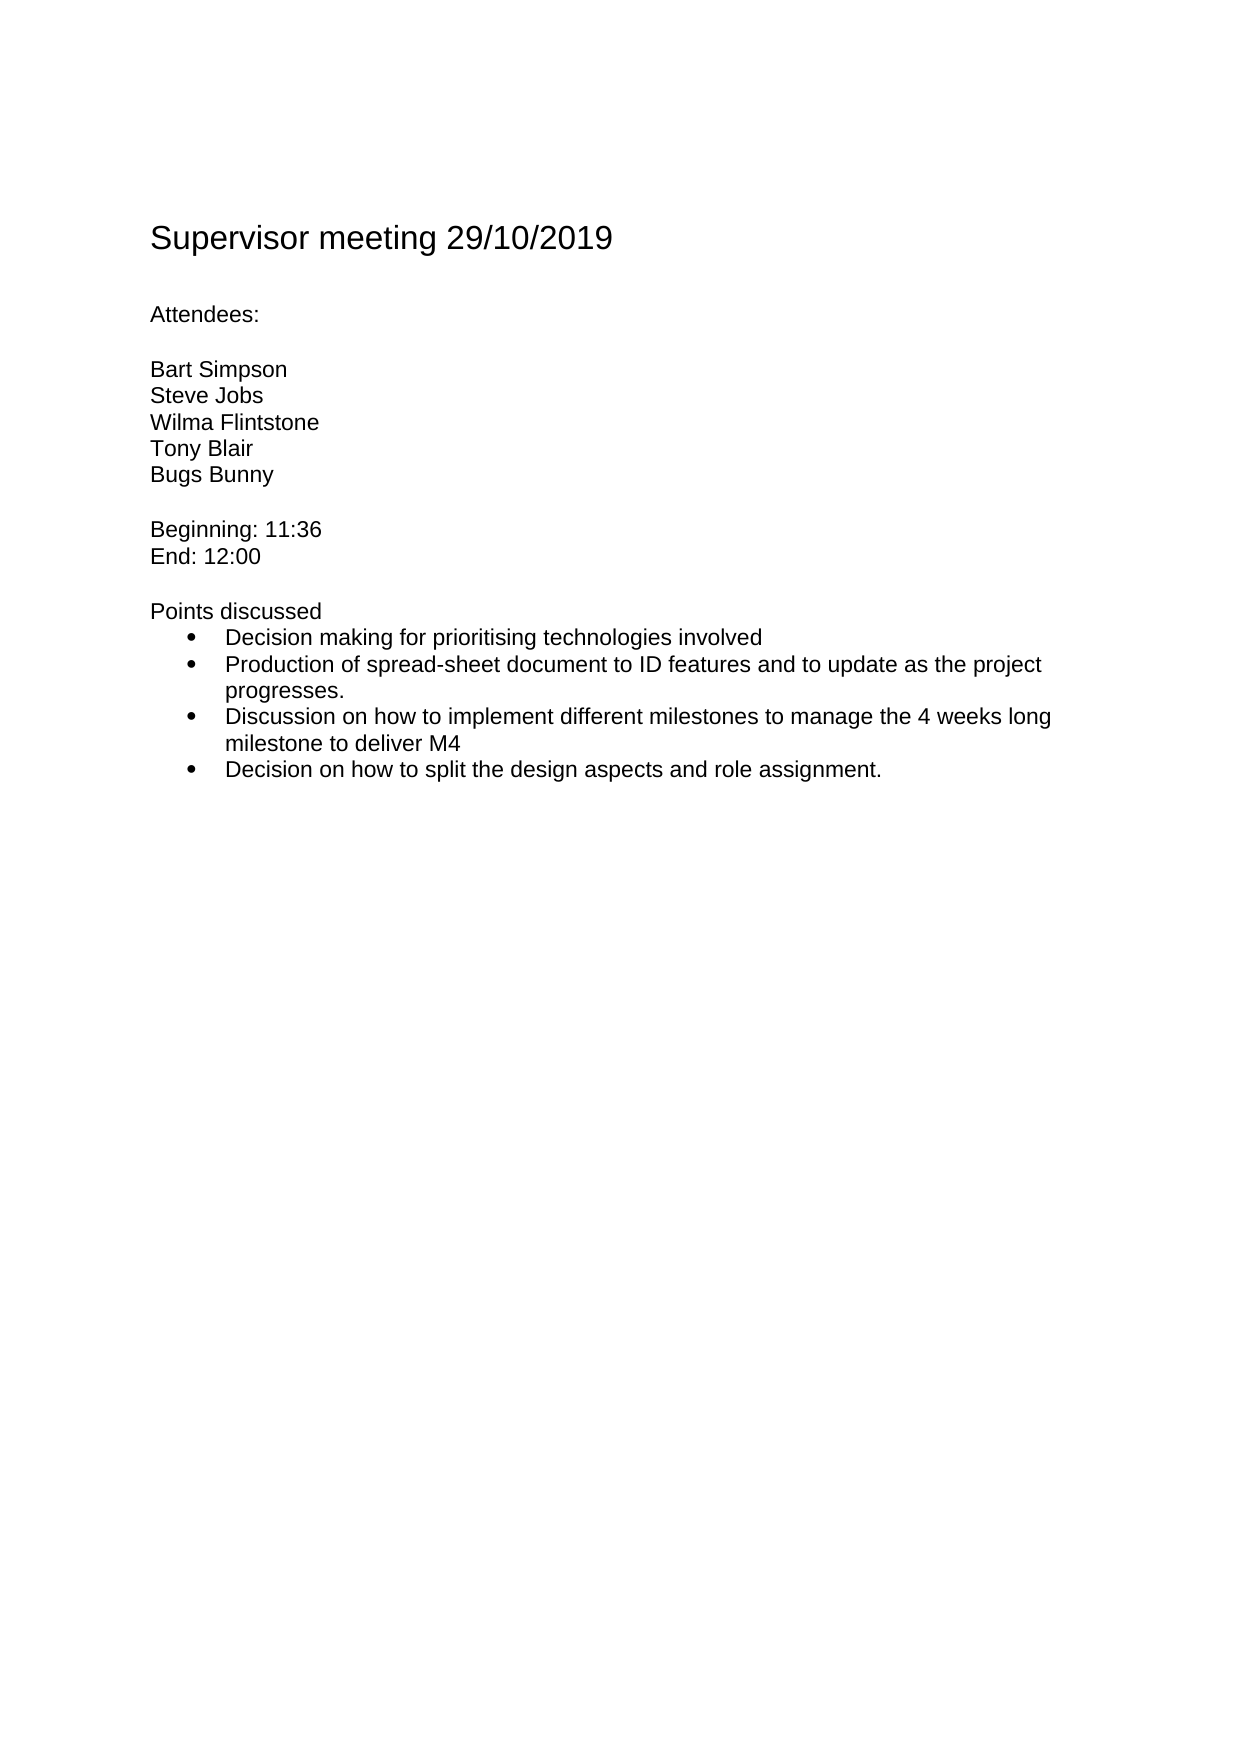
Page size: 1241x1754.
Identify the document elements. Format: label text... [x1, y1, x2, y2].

text Bart Simpson [150, 356, 1090, 382]
text Tony Blair [150, 435, 1090, 461]
text Attendees: [150, 301, 1090, 327]
list Decision on how to split the design aspects and role assignment. [187, 756, 1090, 782]
text Points discussed [150, 598, 1090, 624]
subtitle Supervisor meeting 29/10/2019 [150, 218, 1090, 256]
text Bugs Bunny [150, 461, 1090, 488]
list Production of spread-sheet document to ID features and to update as the project progresses. [187, 651, 1090, 703]
list Decision making for prioritising technologies involved [187, 624, 1090, 651]
text Wilma Flintstone [150, 408, 1090, 435]
text Steve Jobs [150, 382, 1090, 408]
list Discussion on how to implement different milestones to manage the 4 weeks long milestone to deliver M4 [187, 703, 1090, 756]
text End: 12:00 [150, 543, 1090, 569]
text Beginning: 11:36 [150, 516, 1090, 543]
